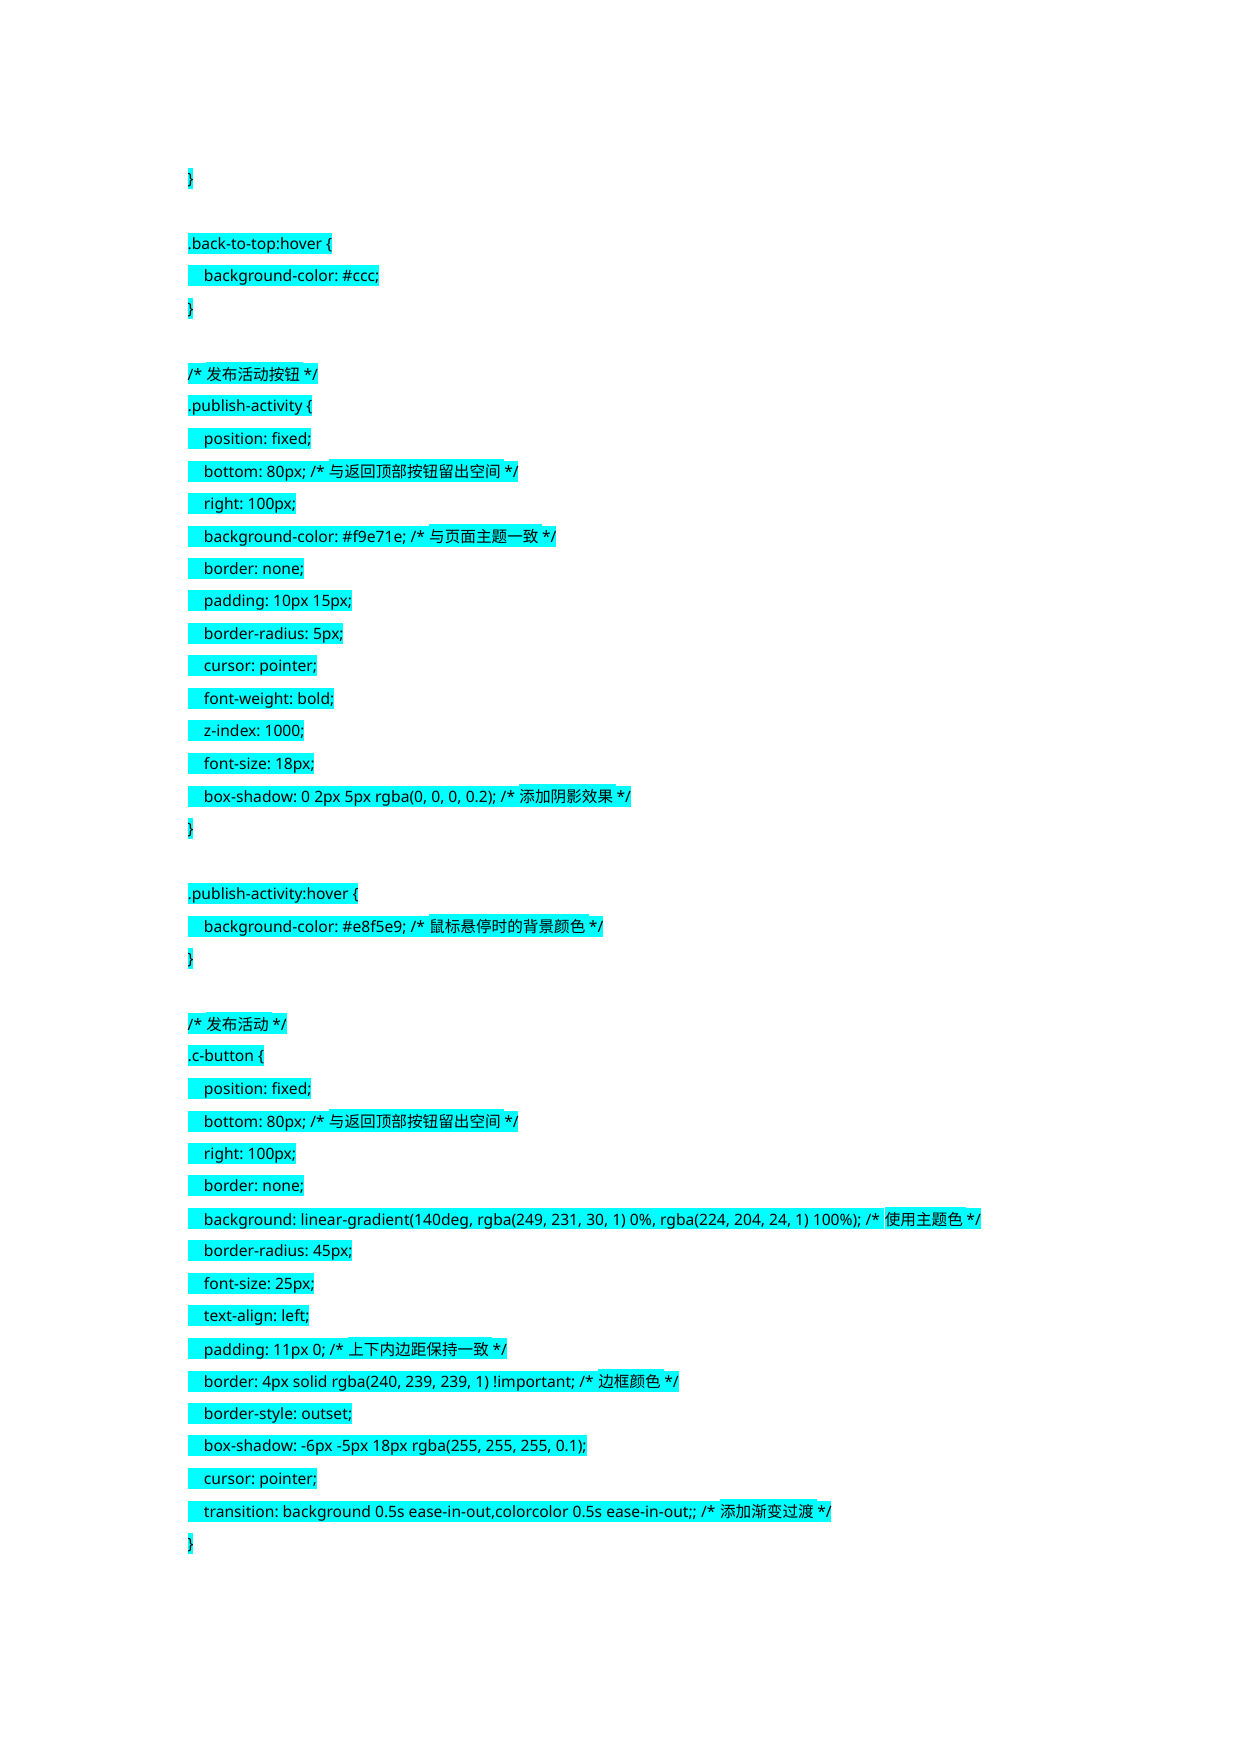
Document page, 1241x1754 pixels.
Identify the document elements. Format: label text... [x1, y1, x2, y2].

text .publish-activity { [187, 389, 1053, 422]
text } [187, 162, 1053, 194]
text font-size: 25px; [187, 1267, 1053, 1299]
text text-align: left; [187, 1299, 1053, 1332]
text font-weight: bold; [187, 682, 1053, 714]
text .back-to-top:hover { [187, 227, 1053, 259]
text border: none; [187, 552, 1053, 584]
text background-color: #ccc; [187, 259, 1053, 292]
text /* 发布活动按钮 */ [187, 357, 1053, 389]
text background-color: #f9e71e; /* 与页面主题一致 */ [187, 519, 1053, 552]
text bottom: 80px; /* 与返回顶部按钮留出空间 */ [187, 454, 1053, 487]
text right: 100px; [187, 487, 1053, 519]
text border-radius: 45px; [187, 1234, 1053, 1267]
text cursor: pointer; [187, 1462, 1053, 1494]
text border-radius: 5px; [187, 617, 1053, 649]
text background: linear-gradient(140deg, rgba(249, 231, 30, 1) 0%, rgba(224, 204, 24, 1) 100%); /* 使用主题色 */ [187, 1202, 1053, 1234]
text } [187, 812, 1053, 844]
text .publish-activity:hover { [187, 877, 1053, 909]
text transition: background 0.5s ease-in-out,colorcolor 0.5s ease-in-out;; /* 添加渐变过渡 */ [187, 1494, 1053, 1527]
text padding: 11px 0; /* 上下内边距保持一致 */ [187, 1332, 1053, 1364]
text right: 100px; [187, 1137, 1053, 1169]
text position: fixed; [187, 1072, 1053, 1104]
text position: fixed; [187, 422, 1053, 454]
text cursor: pointer; [187, 649, 1053, 682]
text border: none; [187, 1169, 1053, 1202]
text bottom: 80px; /* 与返回顶部按钮留出空间 */ [187, 1104, 1053, 1137]
text font-size: 18px; [187, 747, 1053, 779]
text box-shadow: 0 2px 5px rgba(0, 0, 0, 0.2); /* 添加阴影效果 */ [187, 779, 1053, 812]
text padding: 10px 15px; [187, 584, 1053, 617]
text } [187, 942, 1053, 974]
text } [187, 292, 1053, 324]
text border: 4px solid rgba(240, 239, 239, 1) !important; /* 边框颜色 */ [187, 1364, 1053, 1397]
text background-color: #e8f5e9; /* 鼠标悬停时的背景颜色 */ [187, 909, 1053, 942]
text z-index: 1000; [187, 714, 1053, 747]
text } [187, 1527, 1053, 1559]
text box-shadow: -6px -5px 18px rgba(255, 255, 255, 0.1); [187, 1429, 1053, 1462]
text .c-button { [187, 1039, 1053, 1072]
text /* 发布活动 */ [187, 1007, 1053, 1039]
text border-style: outset; [187, 1397, 1053, 1429]
